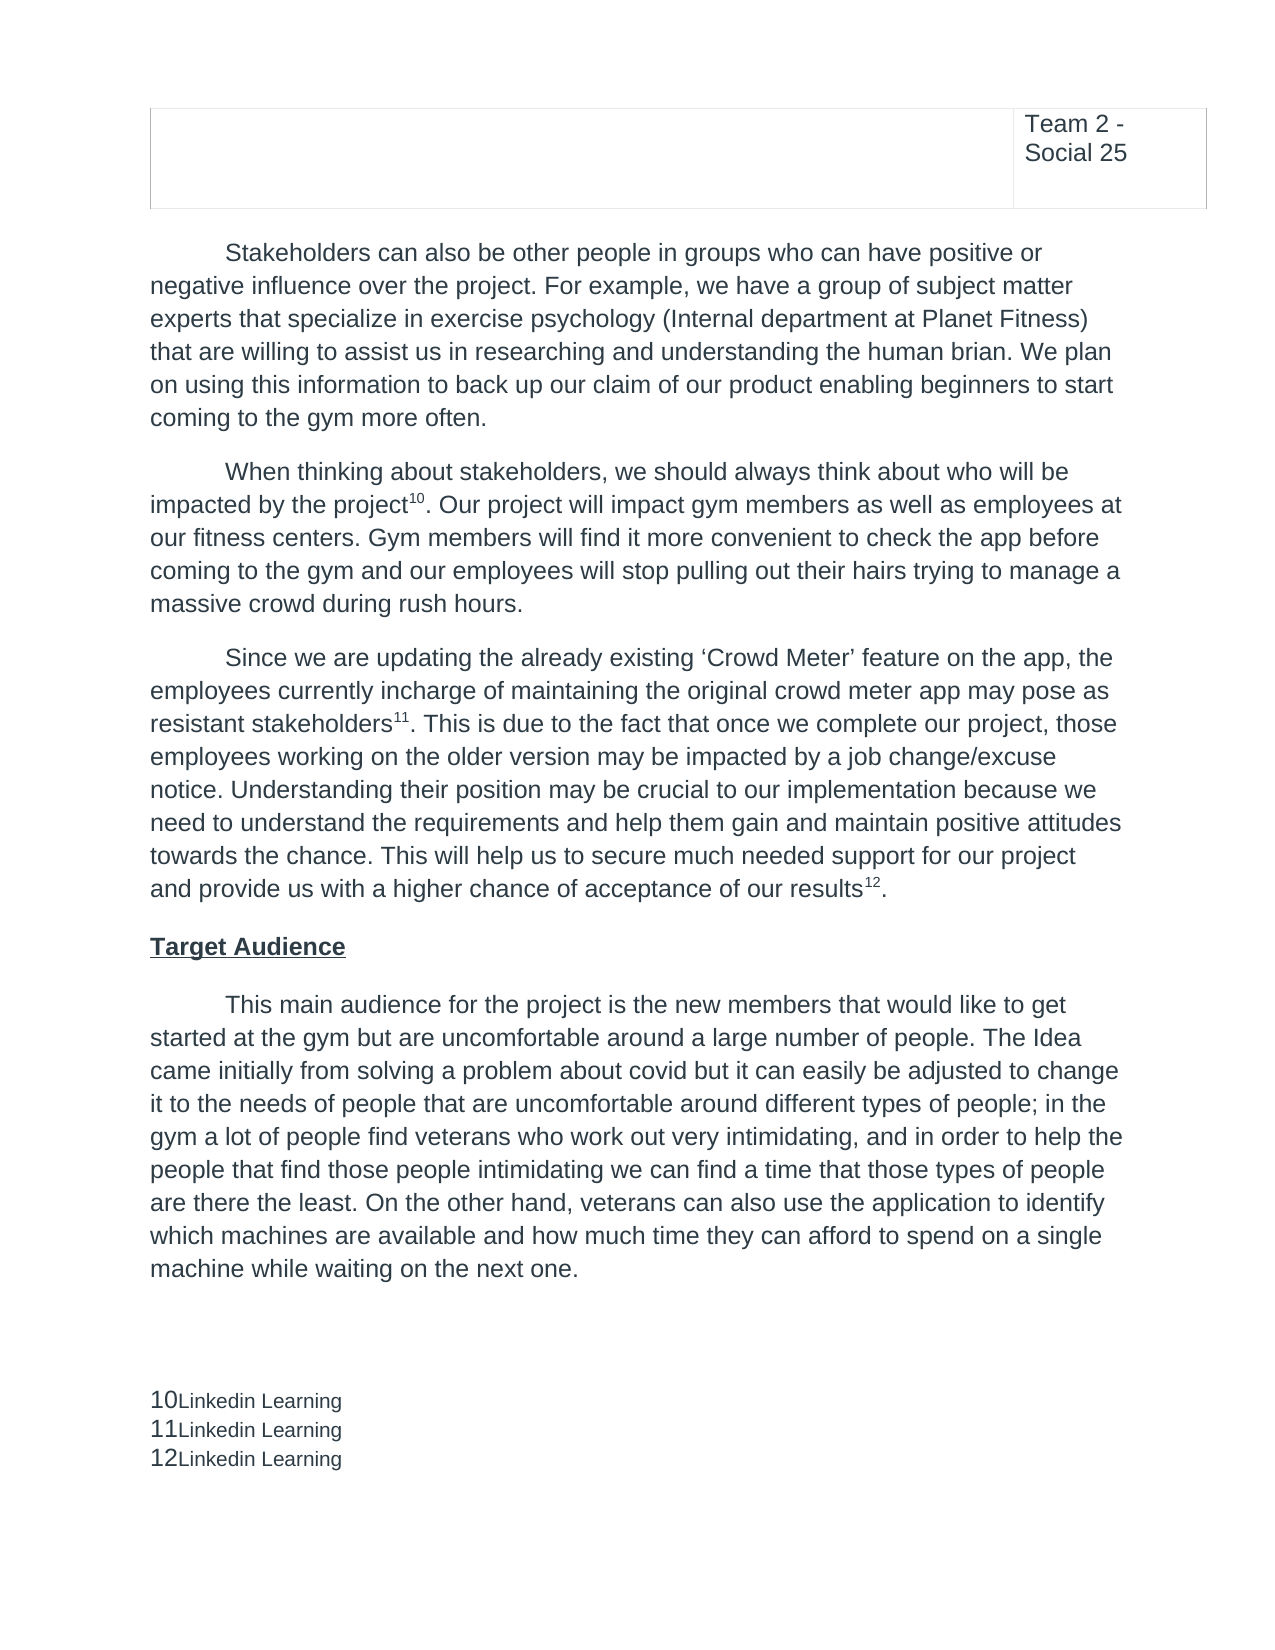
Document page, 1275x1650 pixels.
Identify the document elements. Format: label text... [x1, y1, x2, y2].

text When thinking about stakeholders, we should always think about who will be impacted by the project. Our project will impact gym members as well as employees at our fitness centers. Gym members will find it more convenient to check the app before coming to the gym and our employees will stop pulling out their hairs trying to manage a massive crowd during rush hours. [150, 457, 1125, 618]
text This main audience for the project is the new members that would like to get started at the gym but are uncomfortable around a large number of people. The Idea came initially from solving a problem about covid but it can easily be adjusted to change it to the needs of people that are uncomfortable around different types of people; in the gym a lot of people find veterans who work out very intimidating, and in order to help the people that find those people intimidating we can find a time that those types of people are there the least. On the other hand, veterans can also use the application to identify which machines are available and how much time they can afford to spend on a single machine while waiting on the next one. [150, 990, 1125, 1283]
text Stakeholders can also be other people in groups who can have positive or negative influence over the project. For example, we have a group of subject matter experts that specialize in exercise psychology (Internal department at Planet Fitness) that are willing to assist us in researching and understanding the human brian. We plan on using this information to back up our claim of our product enabling beginners to start coming to the gym more often. [150, 238, 1125, 432]
subtitle Target Audience [150, 932, 1125, 961]
text Since we are updating the already existing ‘Crowd Meter’ feature on the app, the employees currently incharge of maintaining the original crowd meter app may pose as resistant stakeholders. This is due to the fact that once we complete our project, those employees working on the older version may be impacted by a job change/excuse notice. Understanding their position may be crucial to our implementation because we need to understand the requirements and help them gain and maintain positive attitudes towards the chance. This will help us to secure much needed support for our project and provide us with a higher chance of acceptance of our results. [150, 643, 1125, 903]
